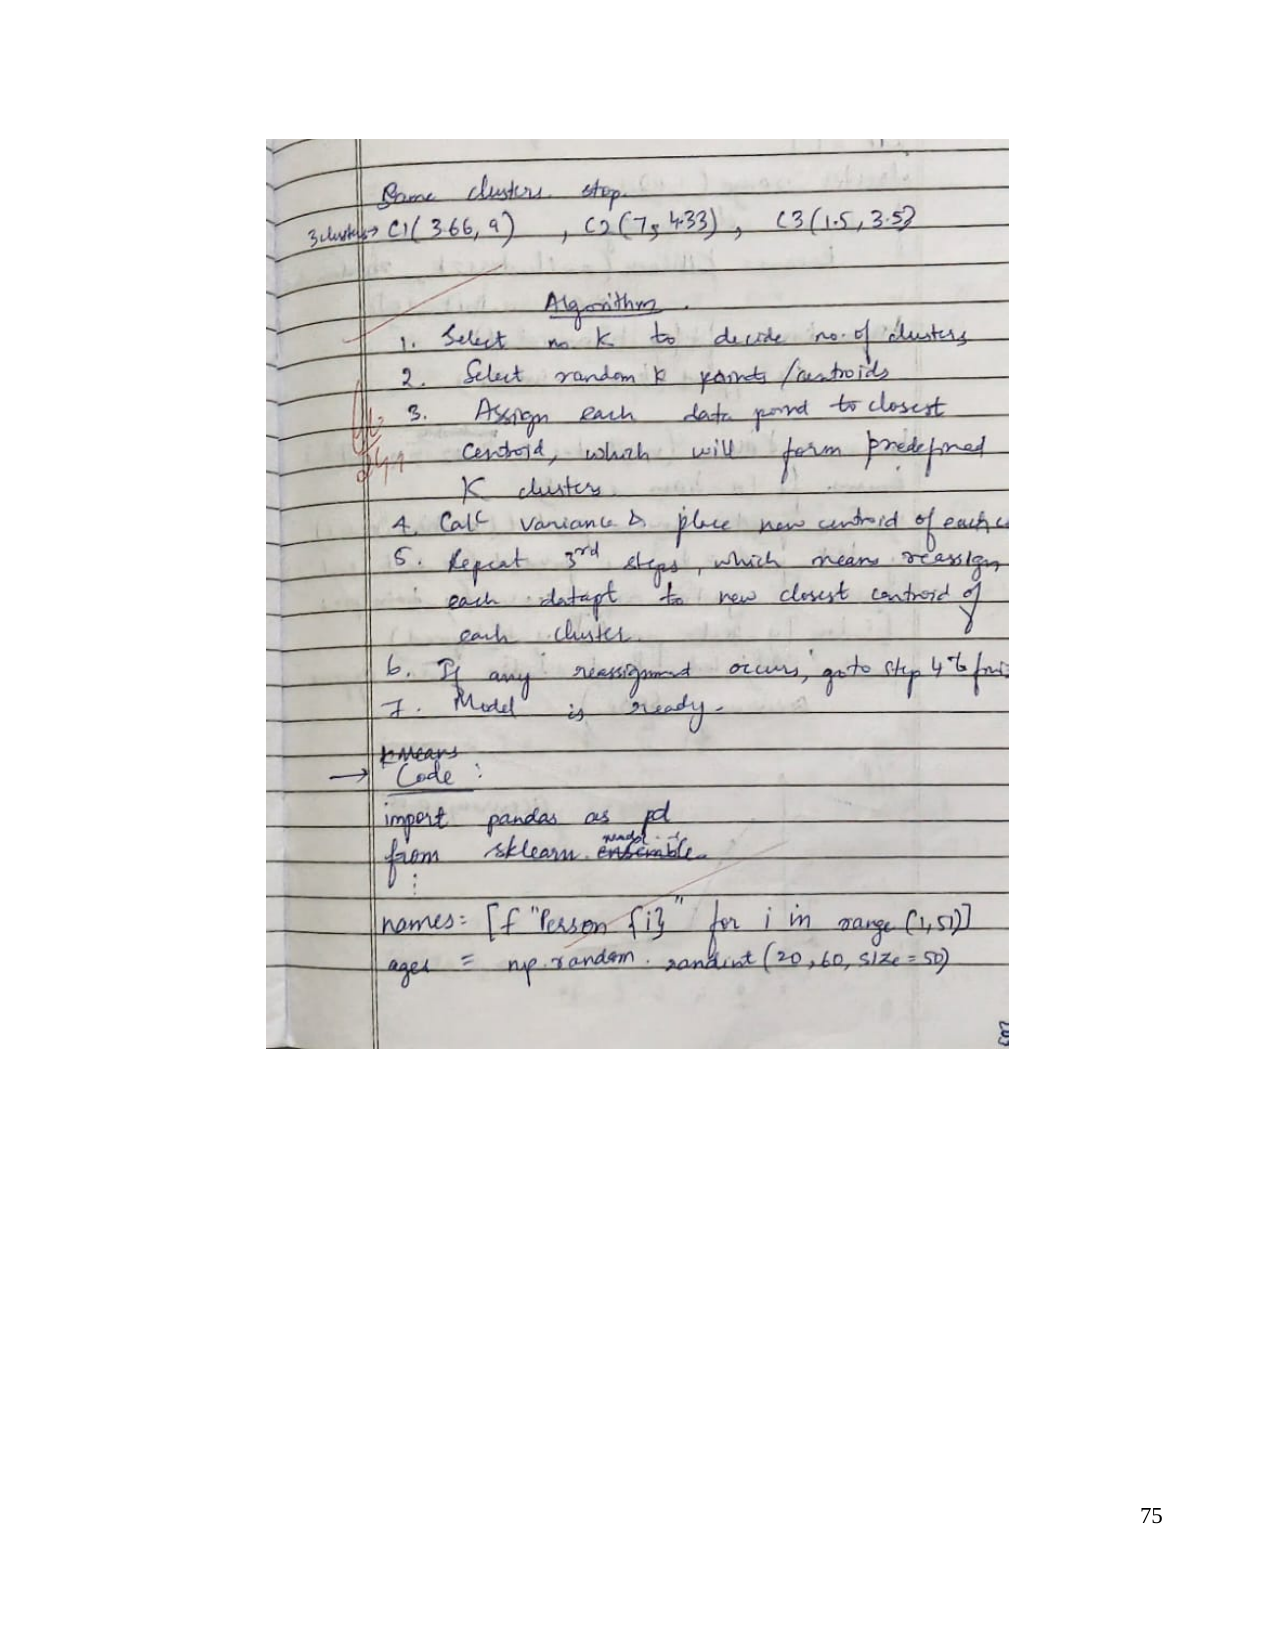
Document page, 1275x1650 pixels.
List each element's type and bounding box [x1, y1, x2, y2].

picture [266, 139, 1009, 1049]
